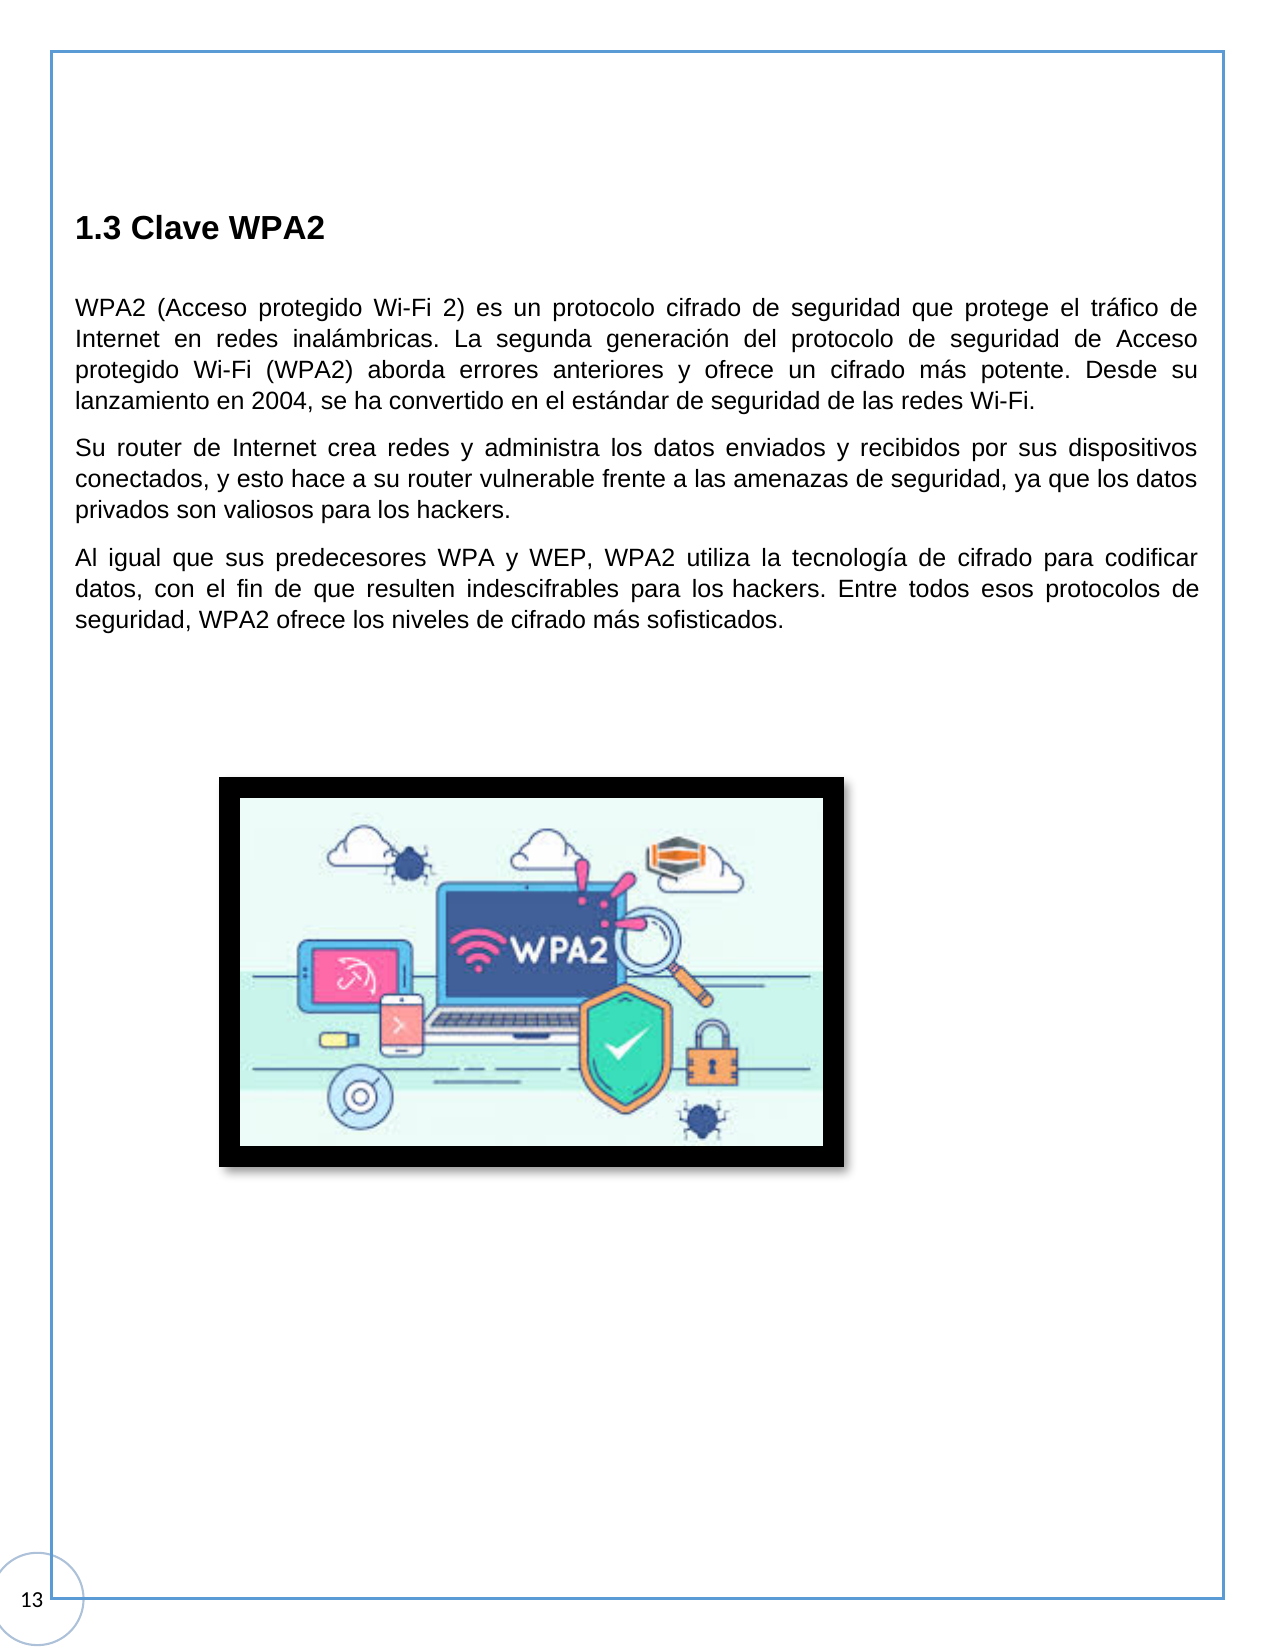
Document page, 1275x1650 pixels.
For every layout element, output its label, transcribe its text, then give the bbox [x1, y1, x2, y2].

text Su router de Internet crea redes y administra los datos enviados y recibidos por sus dispositivos conectados, y esto hace a su router vulnerable frente a las amenazas de seguridad, ya que los datos privados son valiosos para los hackers. [75, 433, 1200, 524]
subtitle 1.3 Clave WPA2 [75, 208, 1200, 246]
text Al igual que sus predecesores WPA y WEP, WPA2 utiliza la tecnología de cifrado para codificar datos, con el fin de que resulten indescifrables para los hackers. Entre todos esos protocolos de seguridad, WPA2 ofrece los niveles de cifrado más sofisticados. [75, 543, 1200, 634]
text WPA2 (Acceso protegido Wi-Fi 2) es un protocolo cifrado de seguridad que protege el tráfico de Internet en redes inalámbricas. La segunda generación del protocolo de seguridad de Acceso protegido Wi-Fi (WPA2) aborda errores anteriores y ofrece un cifrado más potente. Desde su lanzamiento en 2004, se ha convertido en el estándar de seguridad de las redes Wi-Fi. [75, 292, 1200, 414]
picture [240, 798, 823, 1146]
